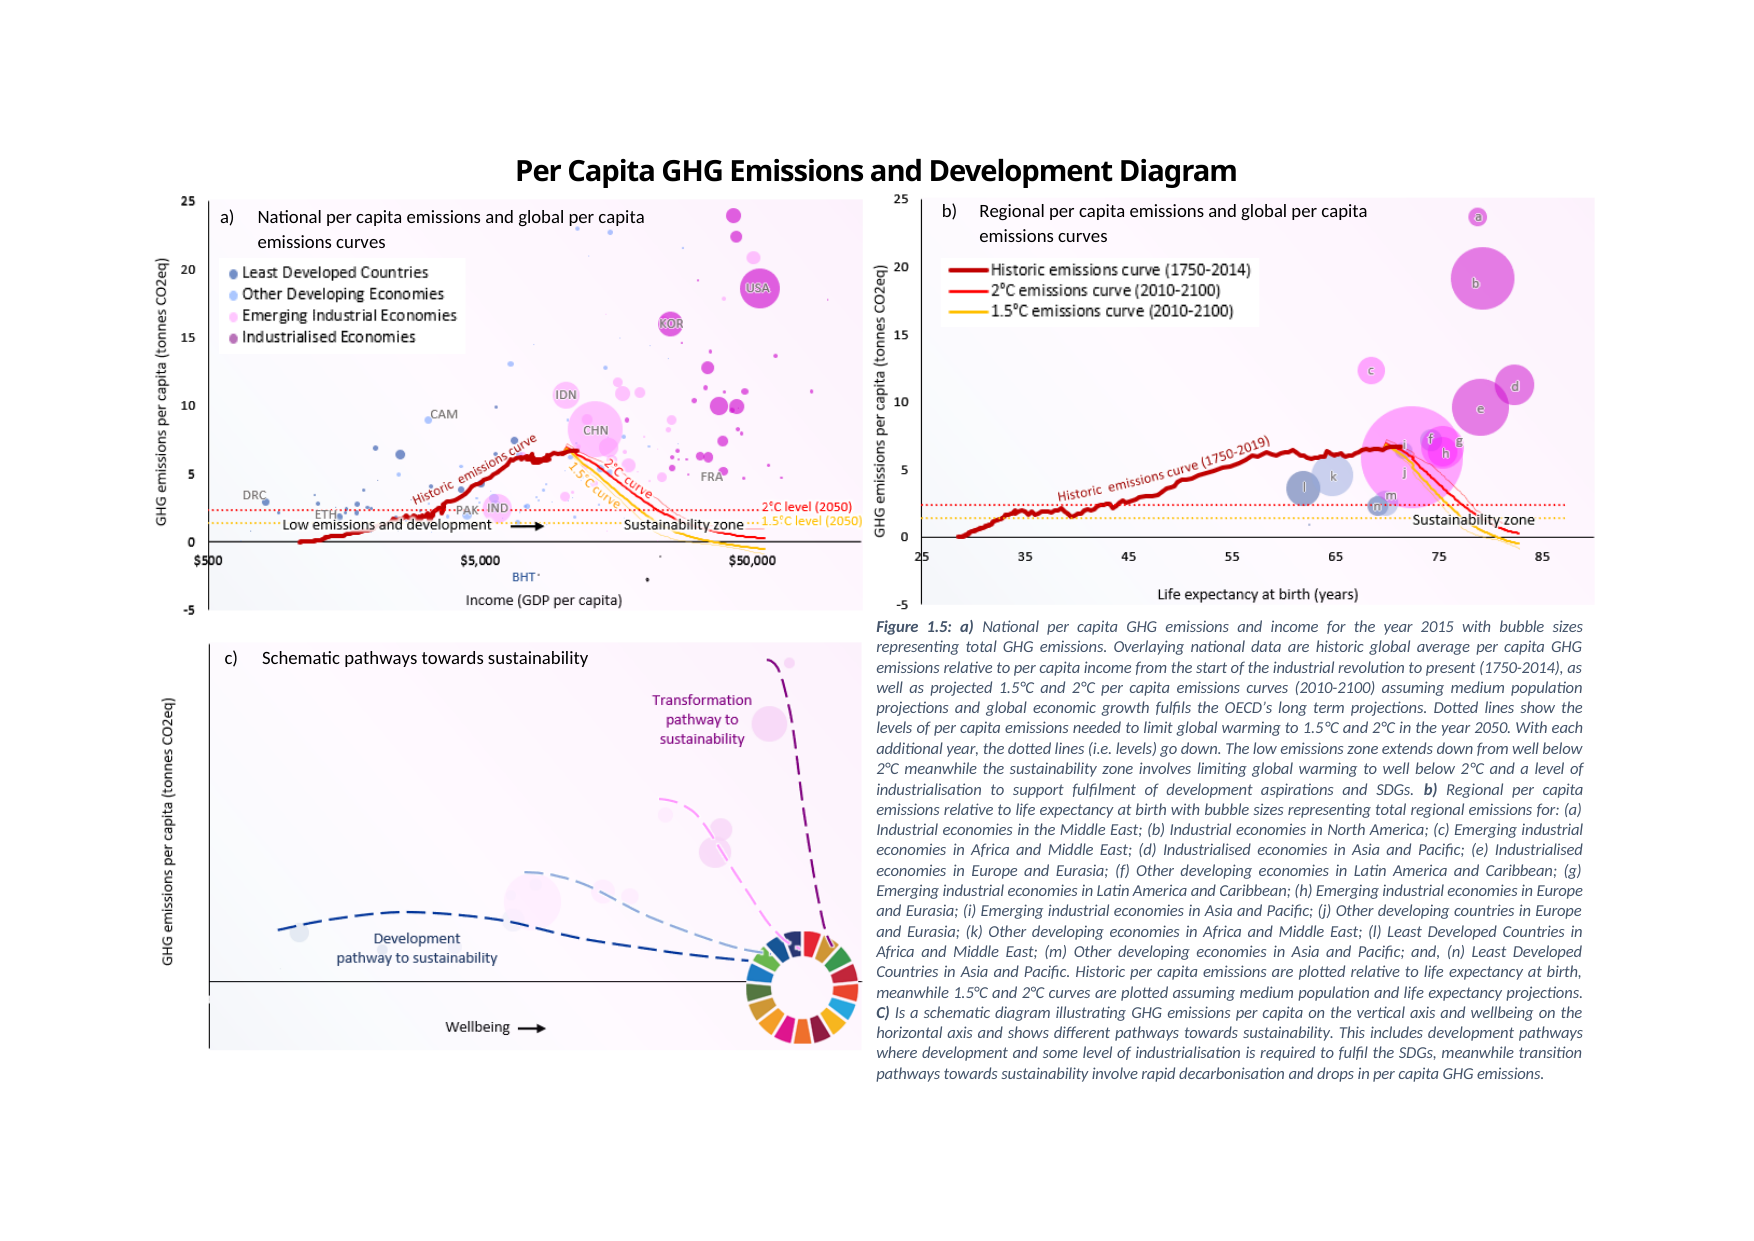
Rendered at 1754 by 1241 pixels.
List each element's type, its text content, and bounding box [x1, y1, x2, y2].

picture [155, 636, 868, 1062]
title Per Capita GHG Emissions and Development Diagram [150, 150, 1604, 190]
picture [150, 189, 1599, 618]
